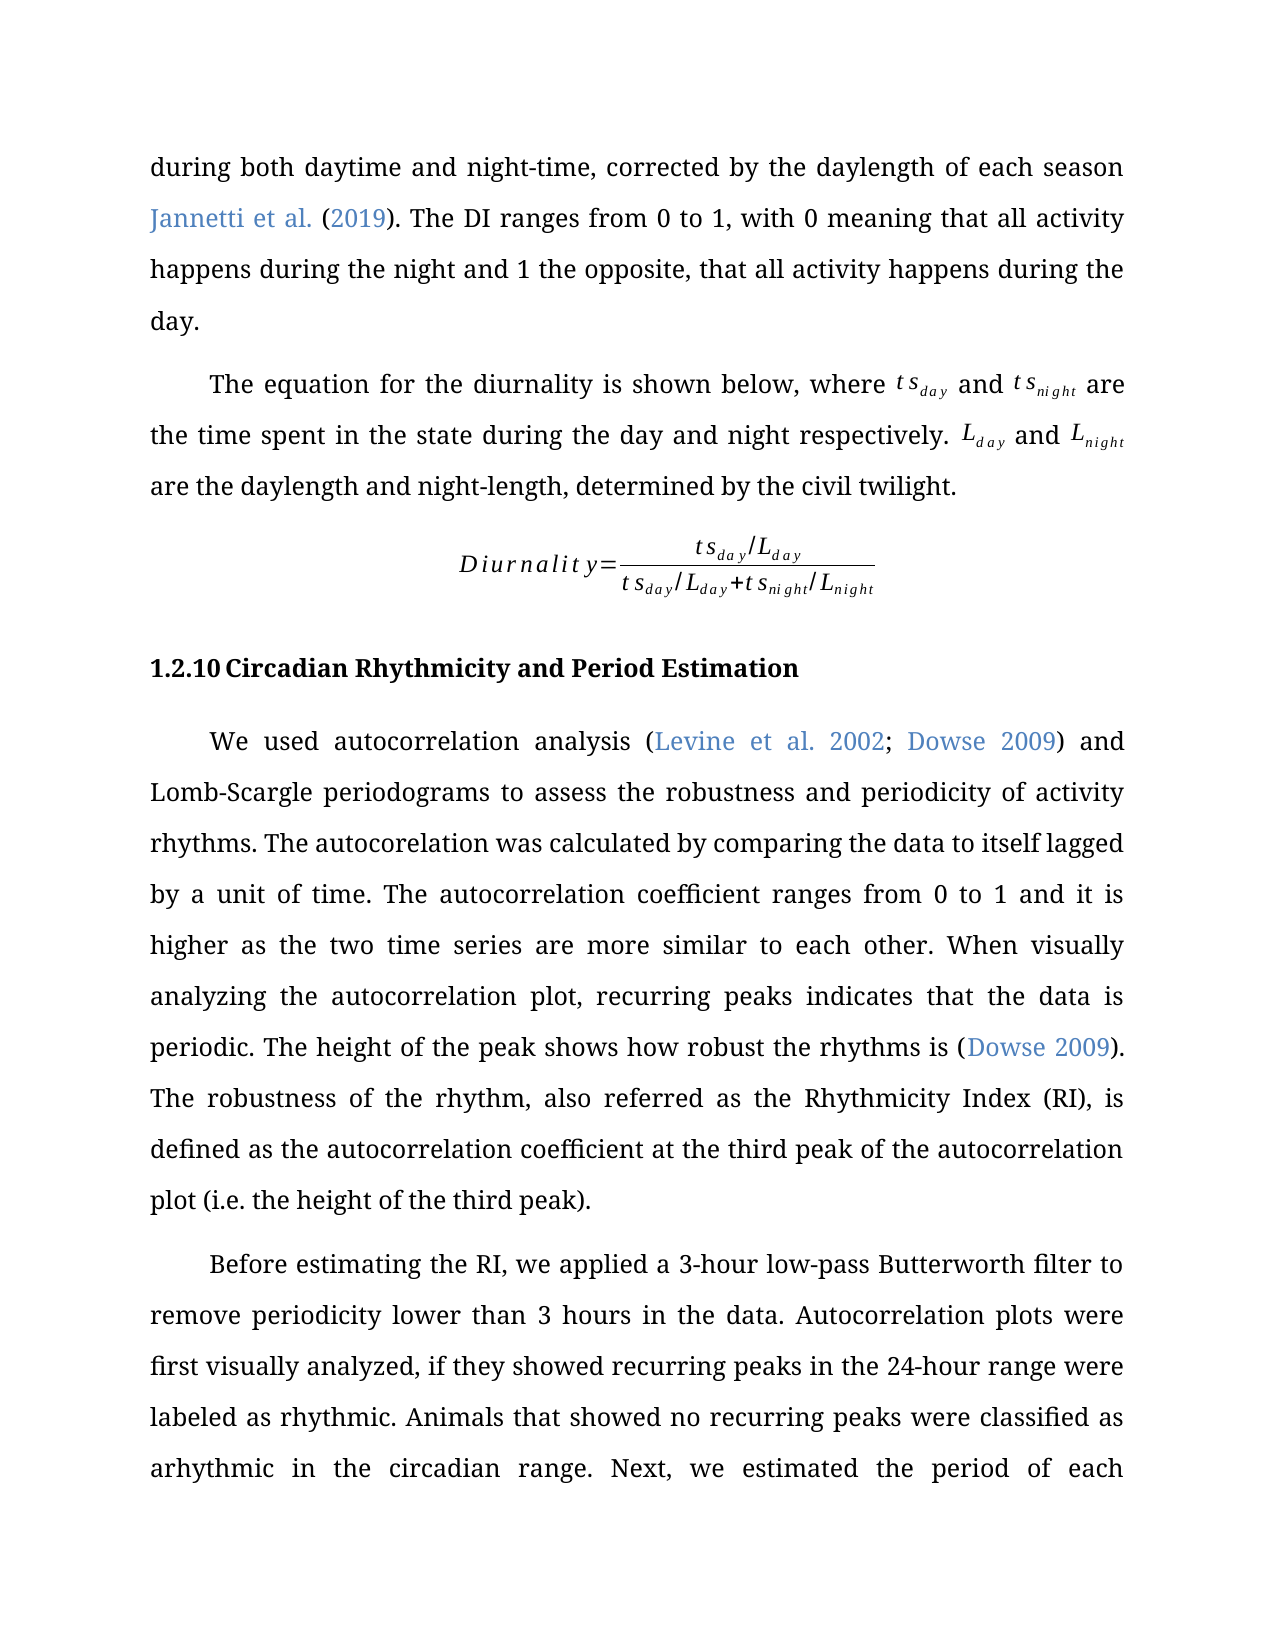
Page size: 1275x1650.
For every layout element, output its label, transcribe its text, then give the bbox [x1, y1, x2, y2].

subtitle 1.2.10 Circadian Rhythmicity and Period Estimation [150, 651, 1125, 685]
text We used autocorrelation analysis (Levine et al. 2002; Dowse 2009) and Lomb-Scargle periodograms to assess the robustness and periodicity of activity rhythms. The autocorelation was calculated by comparing the data to itself lagged by a unit of time. The autocorrelation coefficient ranges from 0 to 1 and it is higher as the two time series are more similar to each other. When visually analyzing the autocorrelation plot, recurring peaks indicates that the data is periodic. The height of the peak shows how robust the rhythms is (Dowse 2009). The robustness of the rhythm, also referred as the Rhythmicity Index (RI), is defined as the autocorrelation coefficient at the third peak of the autocorrelation plot (i.e. the height of the third peak). [150, 723, 1125, 1217]
text The equation for the diurnality is shown below, where and are the time spent in the state during the day and night respectively. and are the daylength and night-length, determined by the civil twilight. [150, 367, 1125, 503]
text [150, 1246, 1125, 1485]
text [150, 150, 1125, 337]
